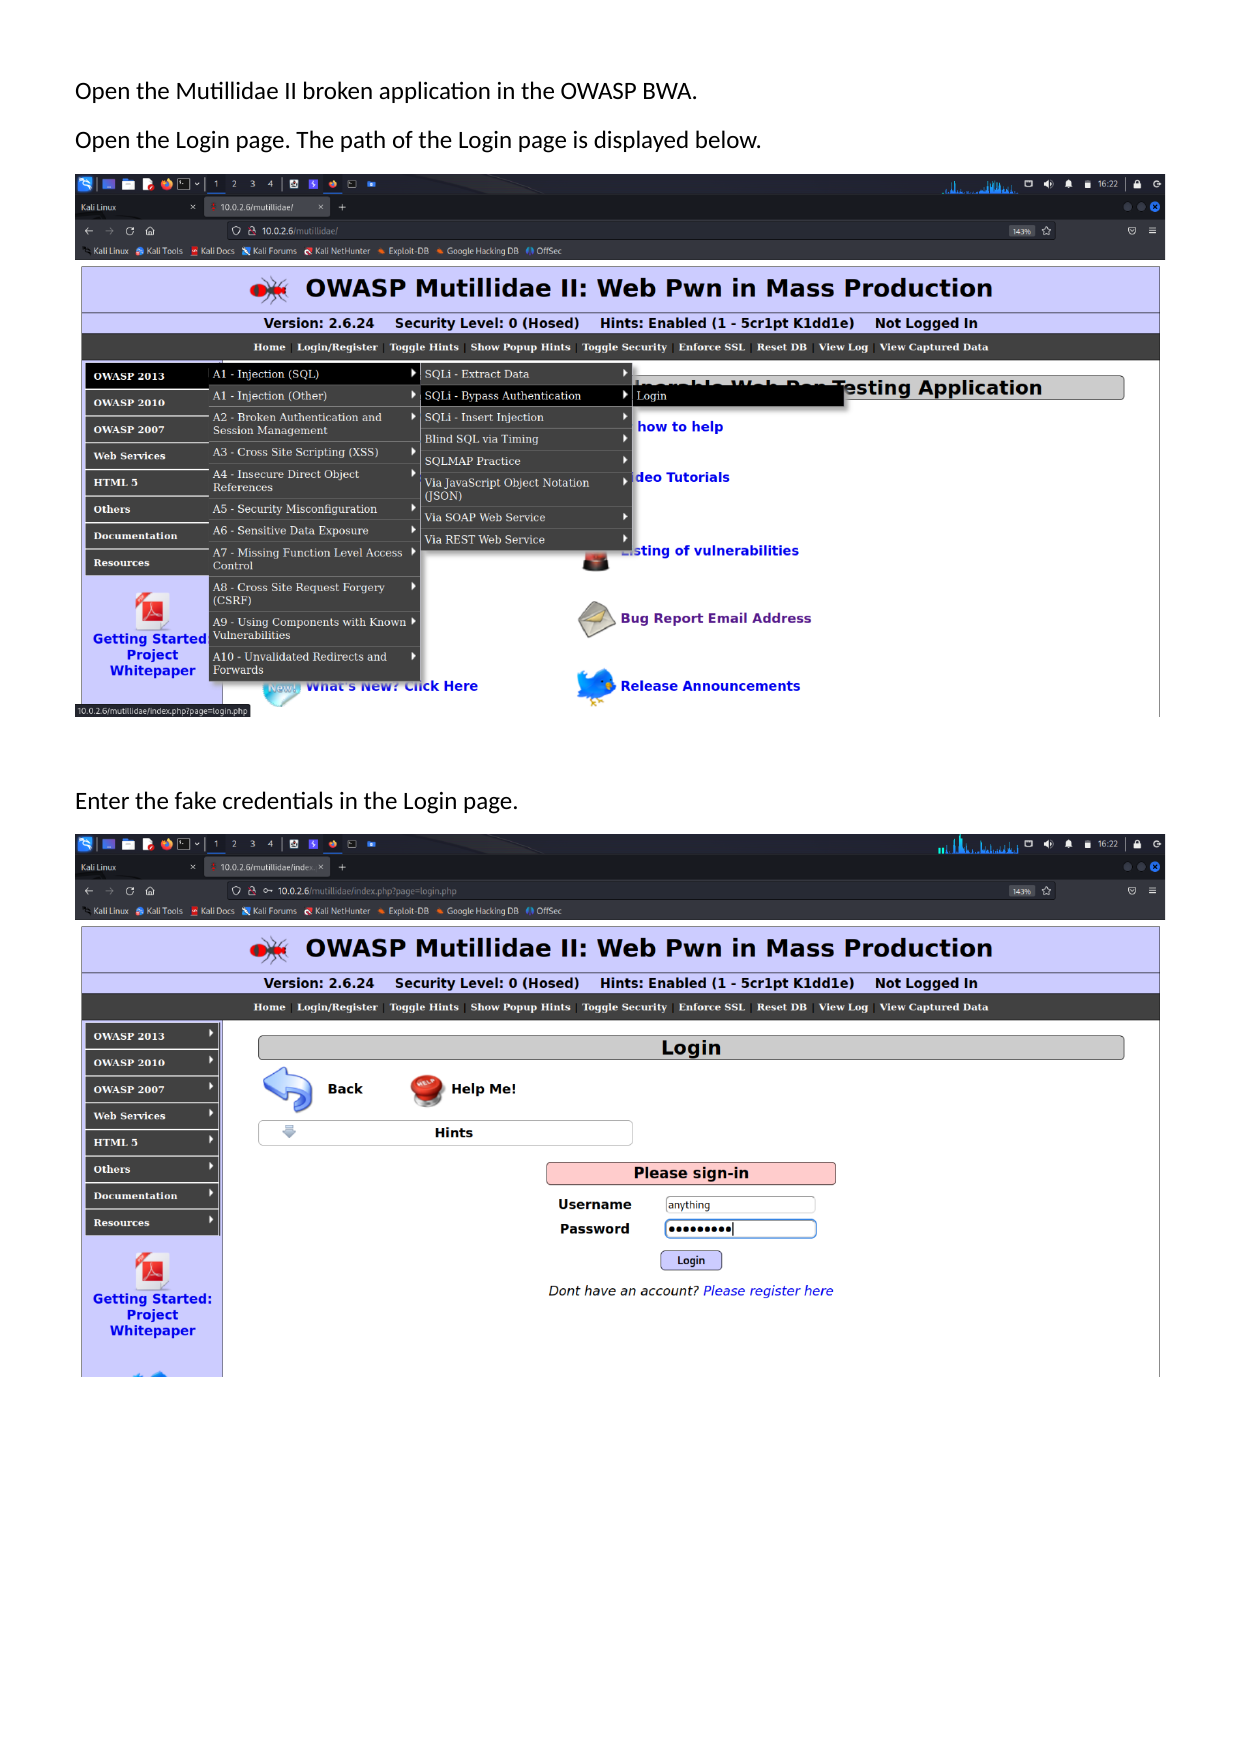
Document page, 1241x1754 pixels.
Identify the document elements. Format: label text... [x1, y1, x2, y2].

text Enter the fake credentials in the Login page. [75, 785, 1165, 815]
picture [75, 174, 1166, 717]
text Open the Mutillidae II broken application in the OWASP BWA. [75, 75, 1165, 106]
text Open the Login page. The path of the Login page is displayed below. [75, 124, 1165, 155]
picture [75, 834, 1166, 1377]
